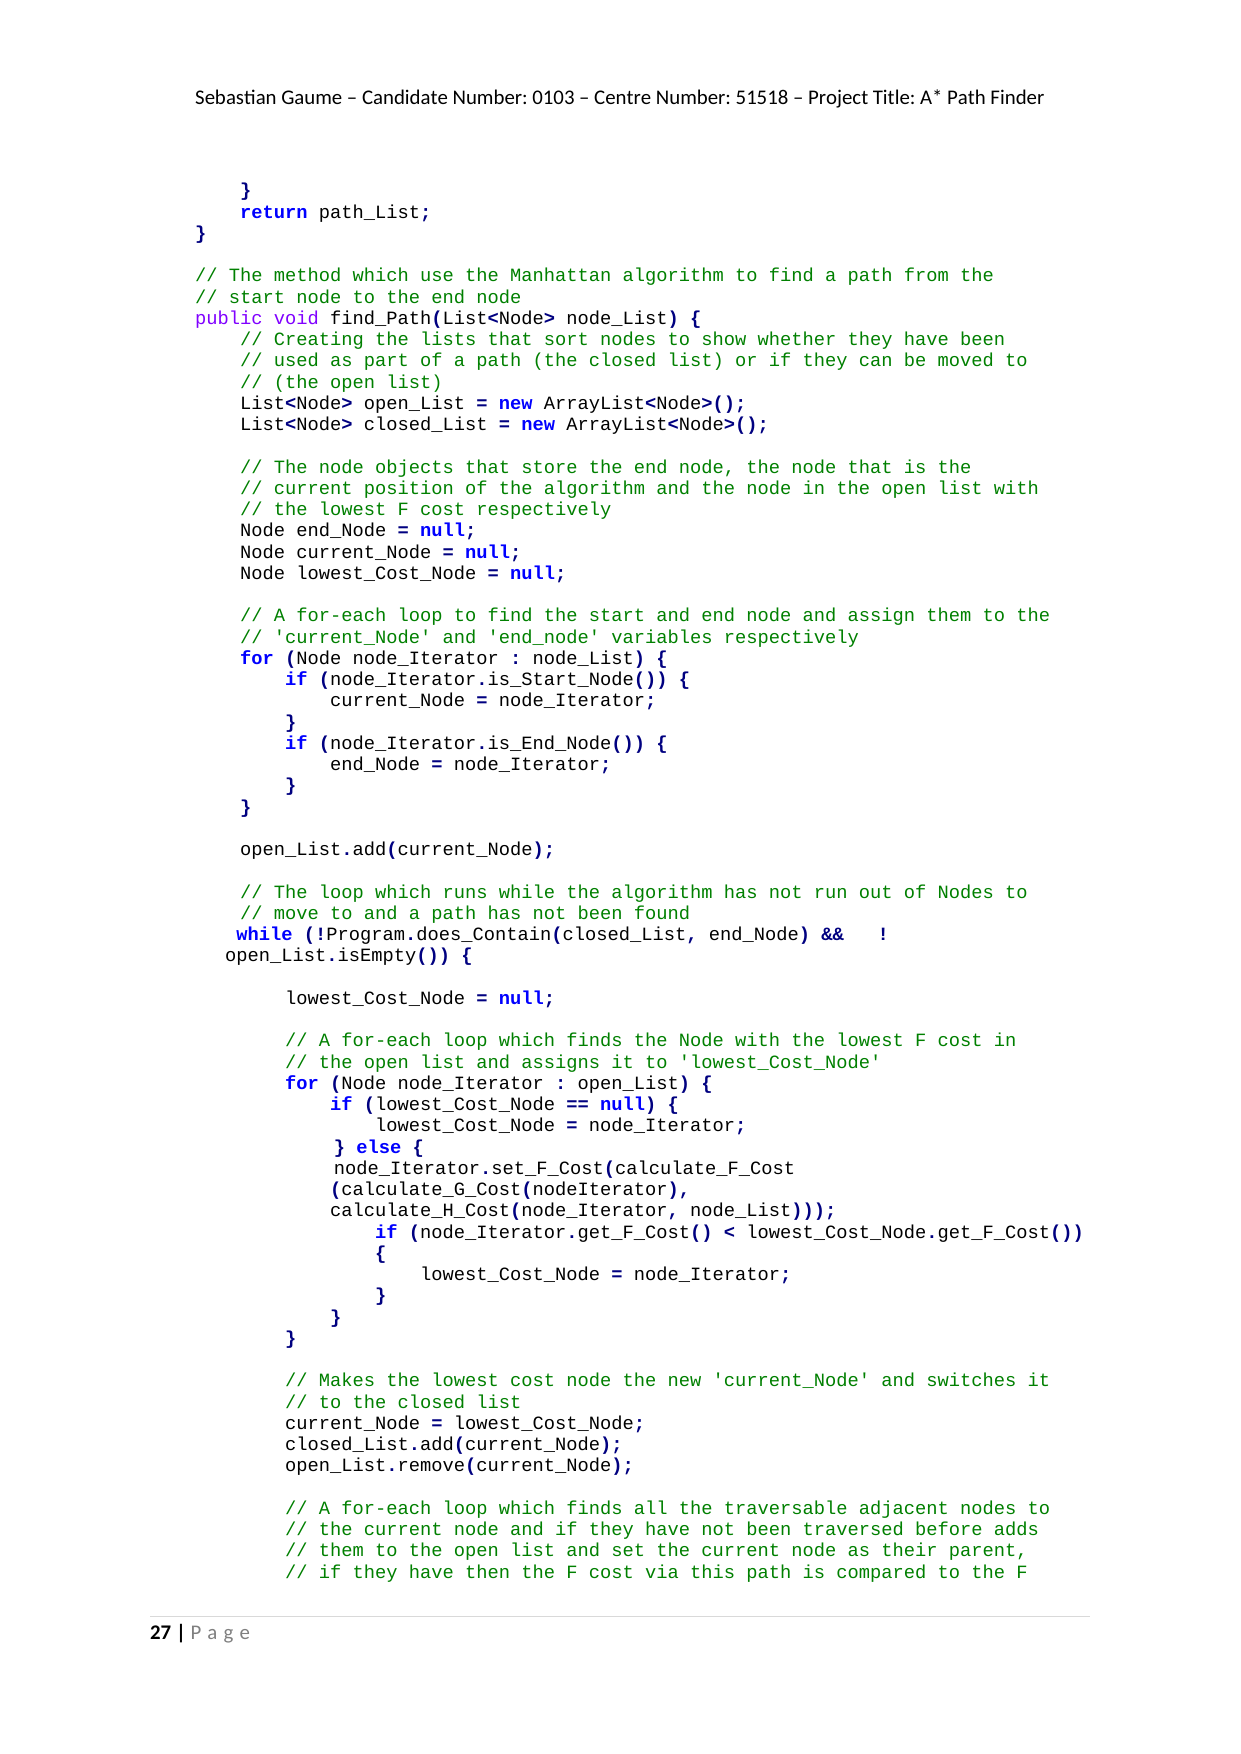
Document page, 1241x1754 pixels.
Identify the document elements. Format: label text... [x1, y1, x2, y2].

text end_Node = node_Iterator; [150, 755, 1090, 776]
text current_Node = lowest_Cost_Node; [150, 1414, 1090, 1435]
text // the current node and if they have not been traversed before adds [150, 1520, 1090, 1541]
text } [150, 712, 1090, 734]
text // 'current_Node' and 'end_node' variables respectively [150, 627, 1090, 649]
text calculate_H_Cost(node_Iterator, node_List))); [150, 1201, 1090, 1222]
text } [150, 224, 1090, 245]
text current_Node = node_Iterator; [150, 691, 1090, 712]
text if (node_Iterator.is_Start_Node()) { [150, 670, 1090, 691]
text for (Node node_Iterator : node_List) { [150, 649, 1090, 670]
text List<Node> open_List = new ArrayList<Node>(); [150, 394, 1090, 415]
text // if they have then the F cost via this path is compared to the F [150, 1562, 1090, 1584]
text return path_List; [150, 202, 1090, 224]
text // The method which use the Manhattan algorithm to find a path from the [150, 266, 1090, 287]
text (calculate_G_Cost(nodeIterator), [150, 1180, 1090, 1201]
text open_List.add(current_Node); [150, 840, 1090, 861]
text node_Iterator.set_F_Cost(calculate_F_Cost [300, 1159, 1090, 1180]
text Node end_Node = null; [150, 521, 1090, 542]
text // A for-each loop which finds the Node with the lowest F cost in [150, 1031, 1090, 1052]
text } [150, 1286, 1090, 1307]
text lowest_Cost_Node = node_Iterator; [150, 1116, 1090, 1137]
text closed_List.add(current_Node); [150, 1435, 1090, 1456]
text // Makes the lowest cost node the new 'current_Node' and switches it [150, 1371, 1090, 1392]
text // The node objects that store the end node, the node that is the [150, 457, 1090, 479]
text // current position of the algorithm and the node in the open list with [150, 479, 1090, 500]
text } [150, 1329, 1090, 1350]
text // The loop which runs while the algorithm has not run out of Nodes to [150, 882, 1090, 904]
text // A for-each loop which finds all the traversable adjacent nodes to [150, 1499, 1090, 1520]
text } [150, 797, 1090, 819]
text lowest_Cost_Node = null; [150, 989, 1090, 1010]
text // used as part of a path (the closed list) or if they can be moved to [150, 351, 1090, 372]
text Node lowest_Cost_Node = null; [150, 564, 1090, 585]
text if (node_Iterator.get_F_Cost() < lowest_Cost_Node.get_F_Cost()){ [375, 1222, 1090, 1265]
text open_List.remove(current_Node); [150, 1456, 1090, 1477]
text // start node to the end node [150, 287, 1090, 309]
text } [150, 181, 1090, 202]
text // the lowest F cost respectively [150, 500, 1090, 521]
text if (node_Iterator.is_End_Node()) { [150, 734, 1090, 755]
text while (!Program.does_Contain(closed_List, end_Node) && !open_List.isEmpty()) { [225, 925, 1090, 967]
text } else { [300, 1137, 1090, 1159]
text // them to the open list and set the current node as their parent, [150, 1541, 1090, 1562]
text // (the open list) [150, 372, 1090, 394]
text // A for-each loop to find the start and end node and assign them to the [150, 606, 1090, 627]
text lowest_Cost_Node = node_Iterator; [150, 1265, 1090, 1286]
text // the open list and assigns it to 'lowest_Cost_Node' [150, 1052, 1090, 1074]
text // to the closed list [150, 1392, 1090, 1414]
text List<Node> closed_List = new ArrayList<Node>(); [150, 415, 1090, 436]
text } [150, 1307, 1090, 1329]
text public void find_Path(List<Node> node_List) { [150, 309, 1090, 330]
text Node current_Node = null; [150, 542, 1090, 564]
text // Creating the lists that sort nodes to show whether they have been [150, 330, 1090, 351]
text } [150, 776, 1090, 797]
text // move to and a path has not been found [150, 904, 1090, 925]
text if (lowest_Cost_Node == null) { [150, 1095, 1090, 1116]
text for (Node node_Iterator : open_List) { [150, 1074, 1090, 1095]
